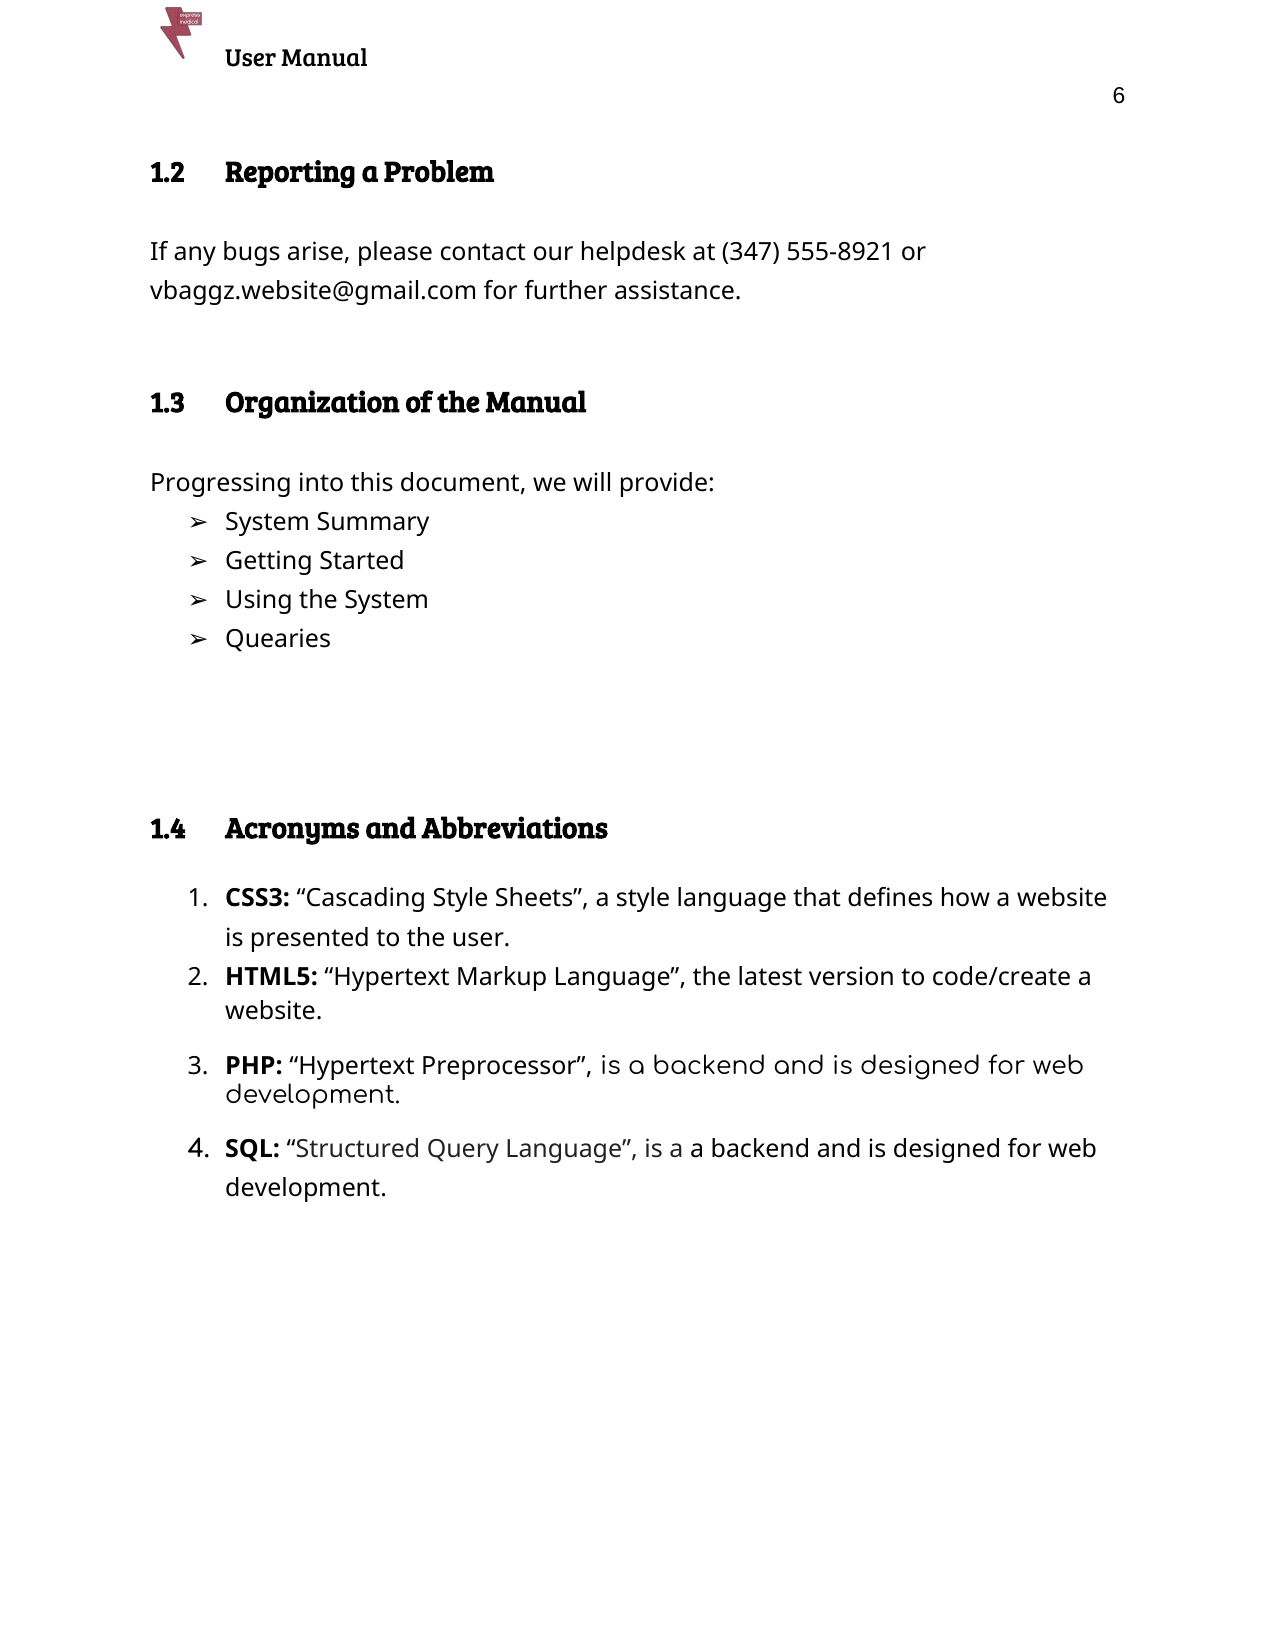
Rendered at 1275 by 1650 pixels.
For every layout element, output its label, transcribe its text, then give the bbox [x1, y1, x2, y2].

list Quearies [187, 621, 1125, 655]
list System Summary [187, 503, 1125, 537]
text 1.2 Reporting a Problem If any bugs arise, please contact our helpdesk at (347) 555-8921 or vbaggz.website@gmail.com for further assistance. [150, 150, 1125, 307]
list SQL: “Structured Query Language”, is a a backend and is designed for web development. [187, 1130, 1125, 1203]
text 1.4 Acronyms and Abbreviations [150, 806, 1125, 876]
picture [150, 0, 217, 67]
text 1.3 Organization of the Manual Progressing into this document, we will provide: [150, 380, 1125, 498]
list Using the System [187, 582, 1125, 616]
list HTML5: “Hypertext Markup Language”, the latest version to code/create a website. [187, 958, 1125, 1027]
list CSS3: “Cascading Style Sheets”, a style language that defines how a website is presented to the user. [187, 880, 1125, 953]
list PHP: “Hypertext Preprocessor”, is a backend and is designed for web development. [187, 1047, 1125, 1109]
list Getting Started [187, 542, 1125, 577]
